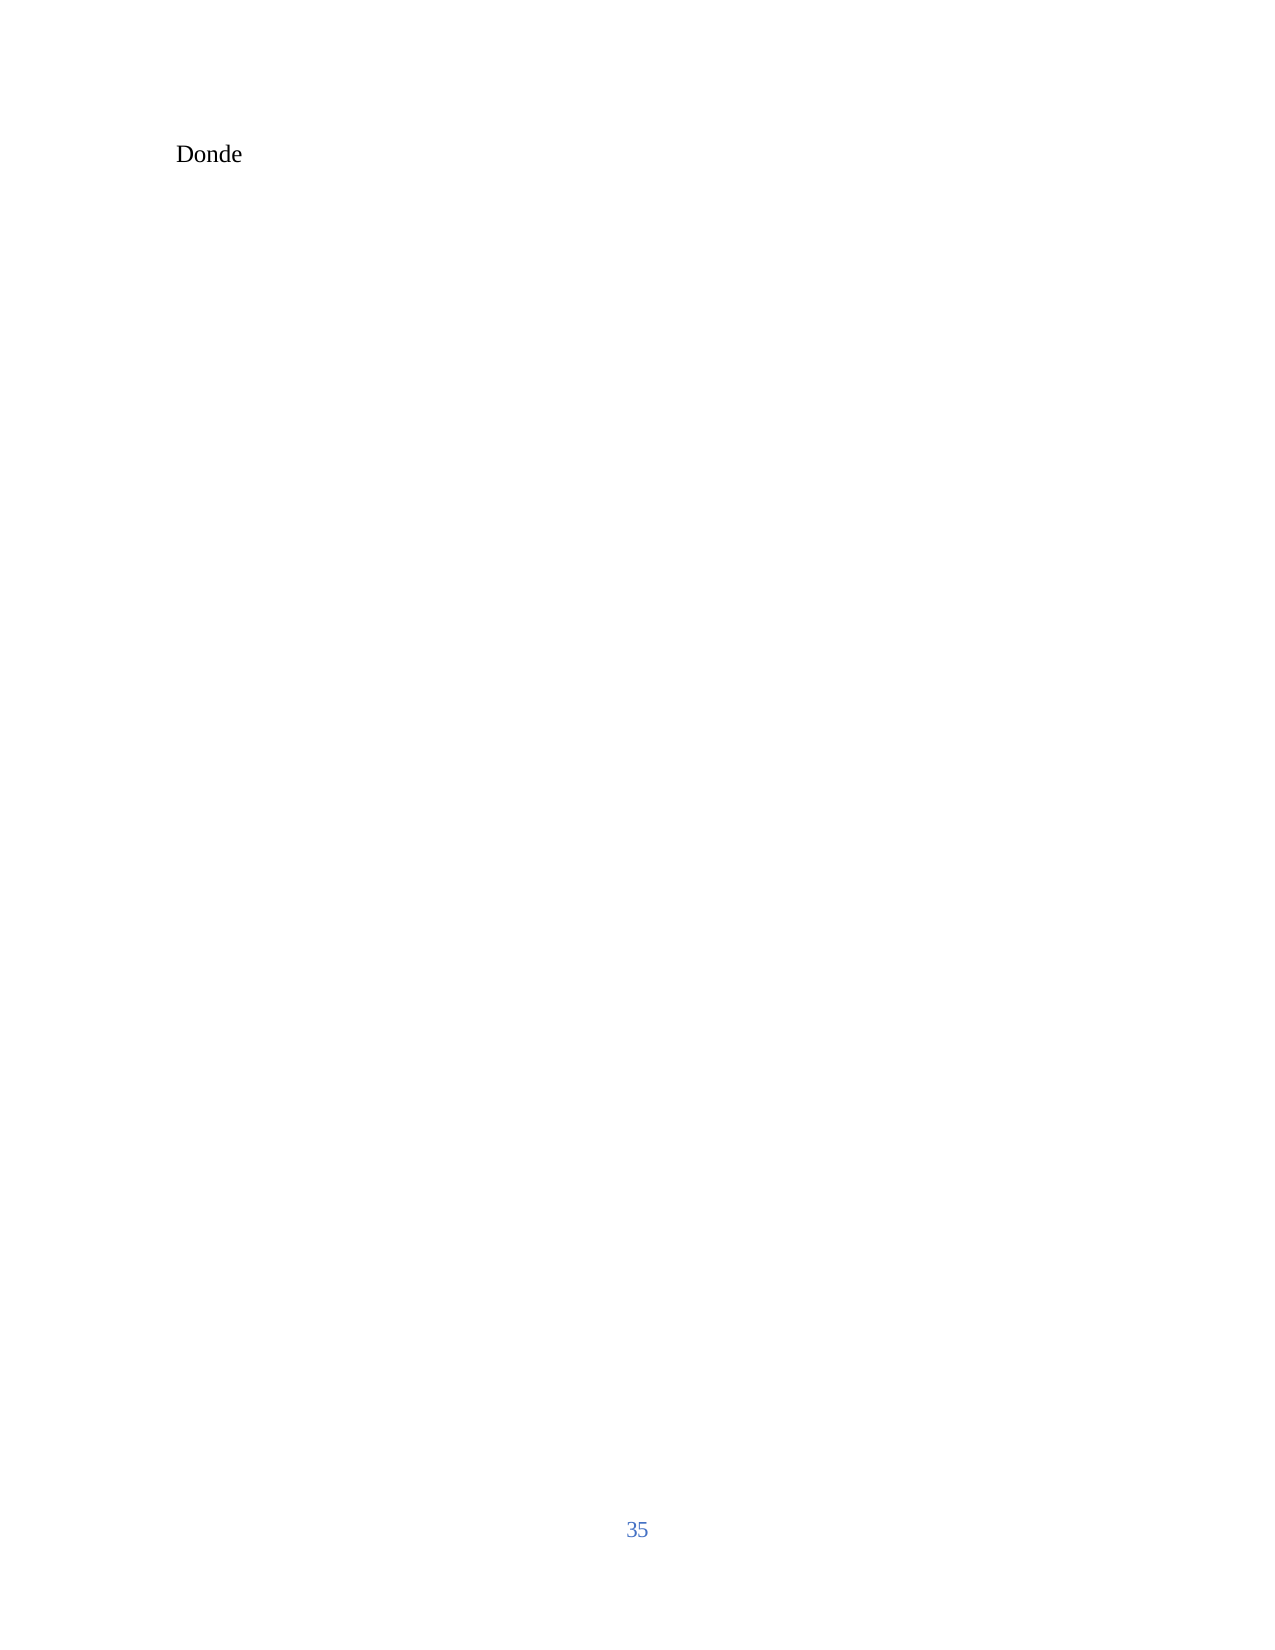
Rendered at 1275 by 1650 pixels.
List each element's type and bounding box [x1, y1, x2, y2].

text [176, 139, 1098, 168]
